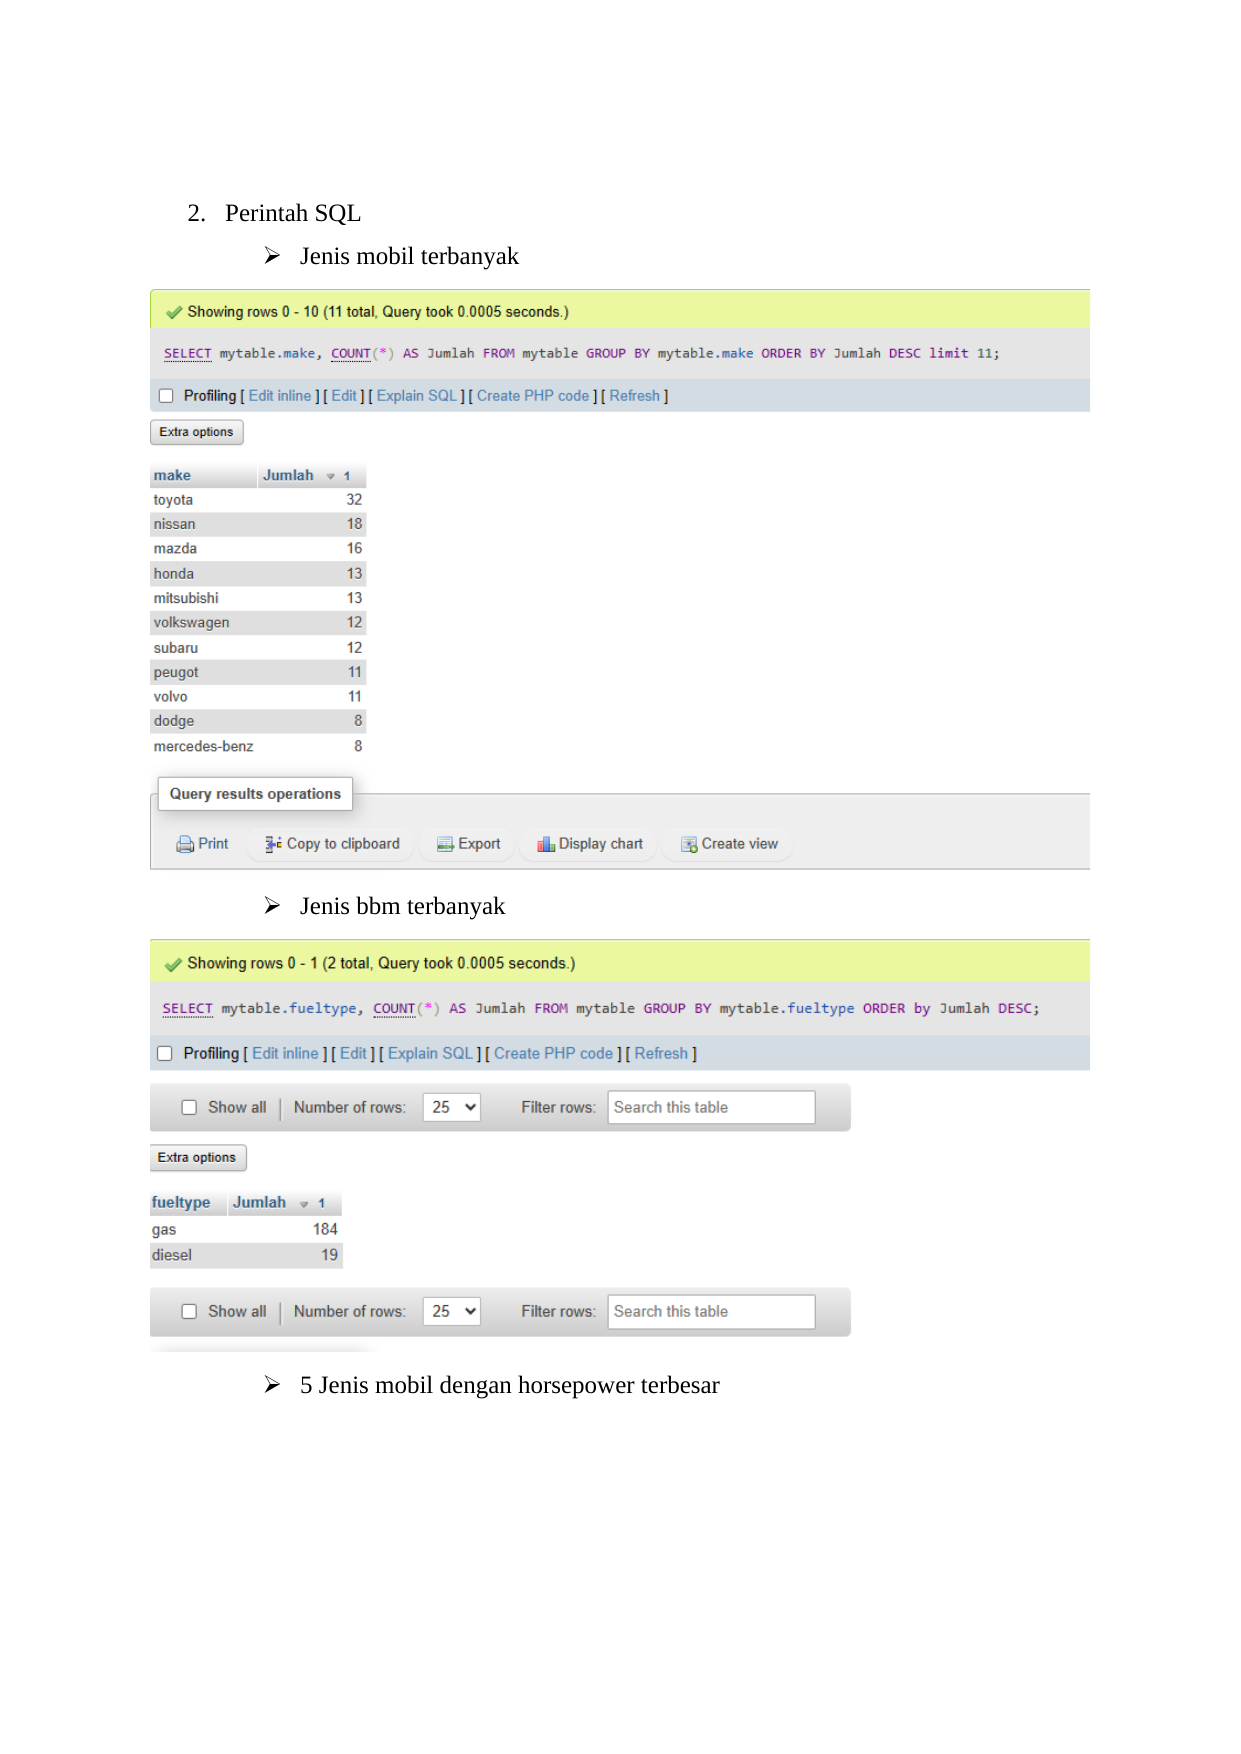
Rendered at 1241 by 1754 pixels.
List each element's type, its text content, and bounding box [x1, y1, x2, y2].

picture [150, 288, 1091, 873]
list 5 Jenis mobil dengan horsepower terbesar [262, 1371, 1090, 1399]
picture [150, 938, 1091, 1352]
list Jenis bbm terbanyak [262, 891, 1090, 920]
list Perintah SQL [187, 198, 1090, 226]
list Jenis mobil terbanyak [262, 241, 1090, 269]
